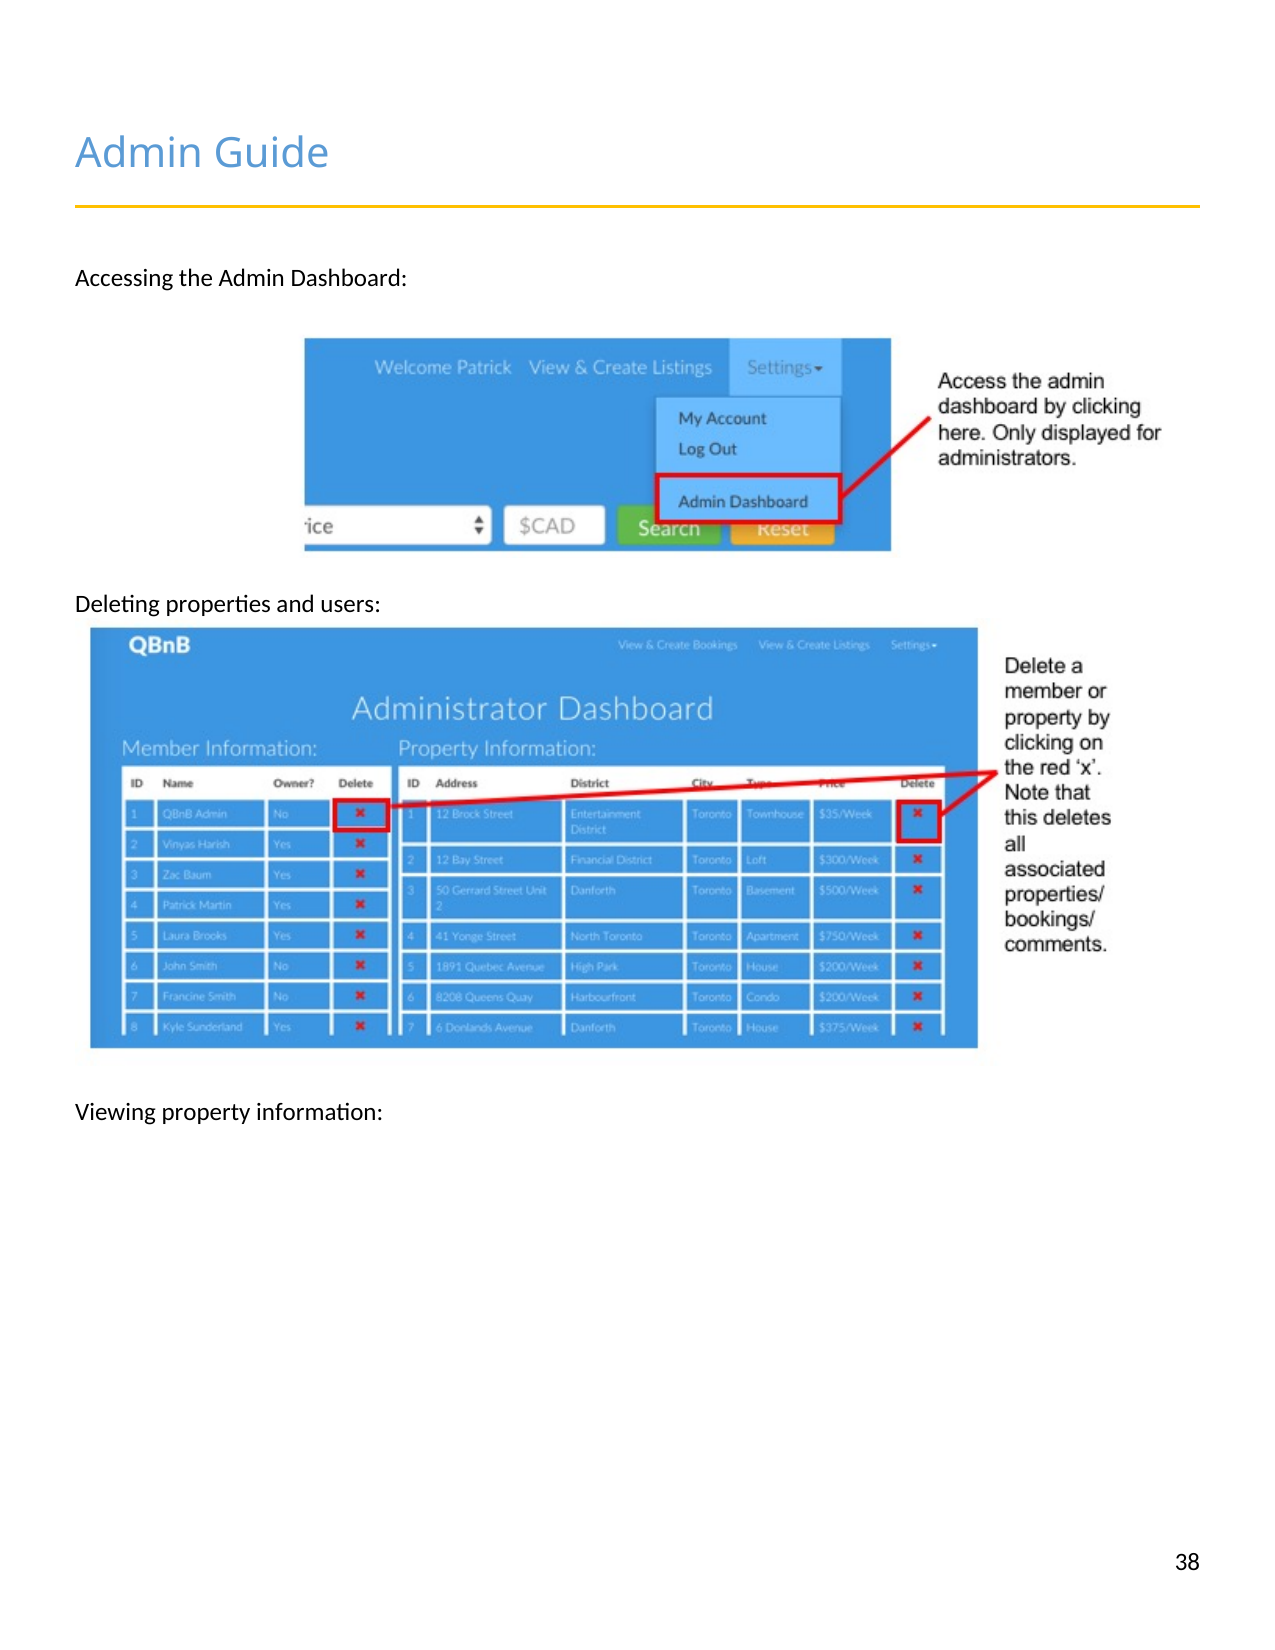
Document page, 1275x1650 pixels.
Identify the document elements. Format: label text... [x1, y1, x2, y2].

text Accessing the Admin Dashboard: [75, 262, 1200, 293]
picture [75, 323, 1200, 558]
picture [75, 618, 1200, 1066]
subtitle Admin Guide [75, 123, 1200, 205]
text Viewing property information: [75, 1096, 1200, 1127]
text Deleting properties and users: [75, 588, 1200, 618]
